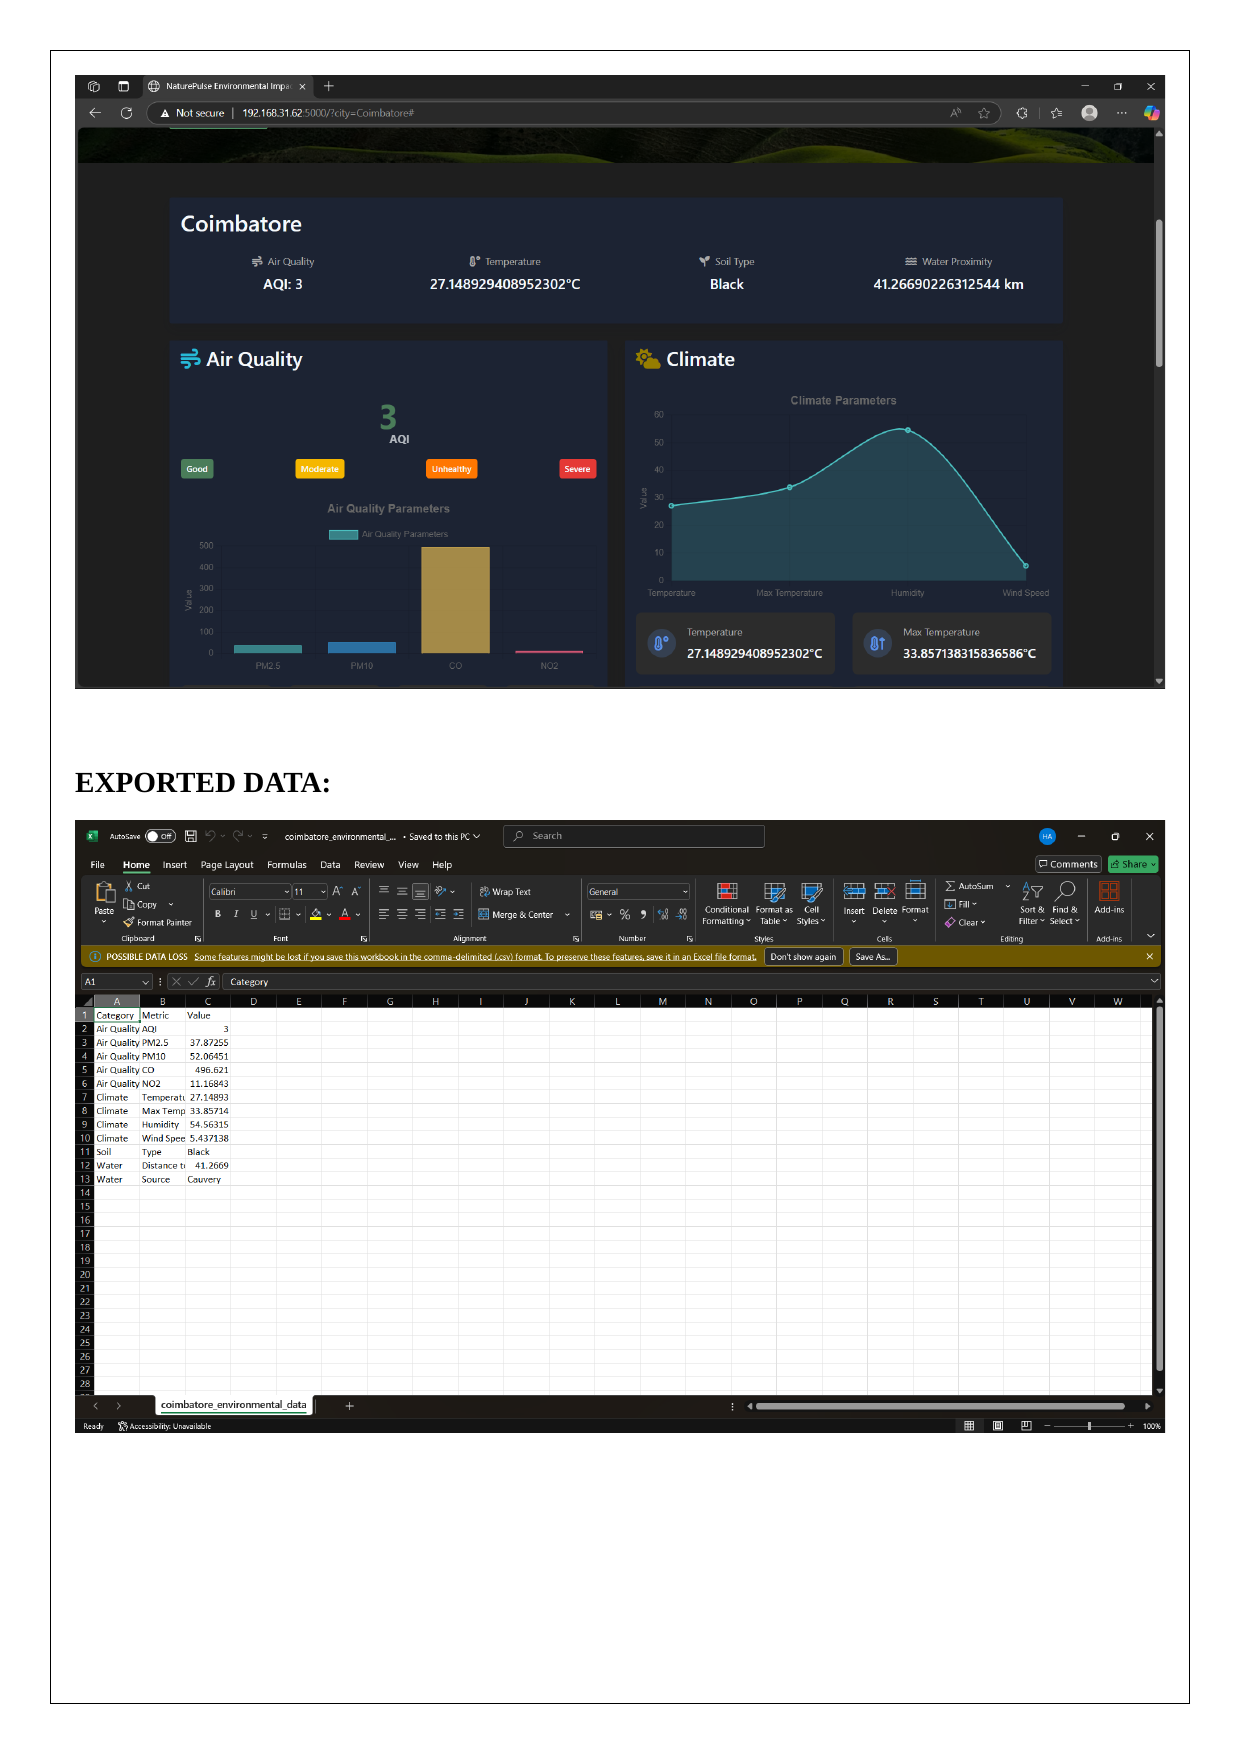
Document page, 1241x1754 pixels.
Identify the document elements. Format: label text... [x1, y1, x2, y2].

picture [75, 820, 1166, 1433]
text EXPORTED DATA: [75, 765, 1165, 798]
picture [75, 75, 1166, 689]
